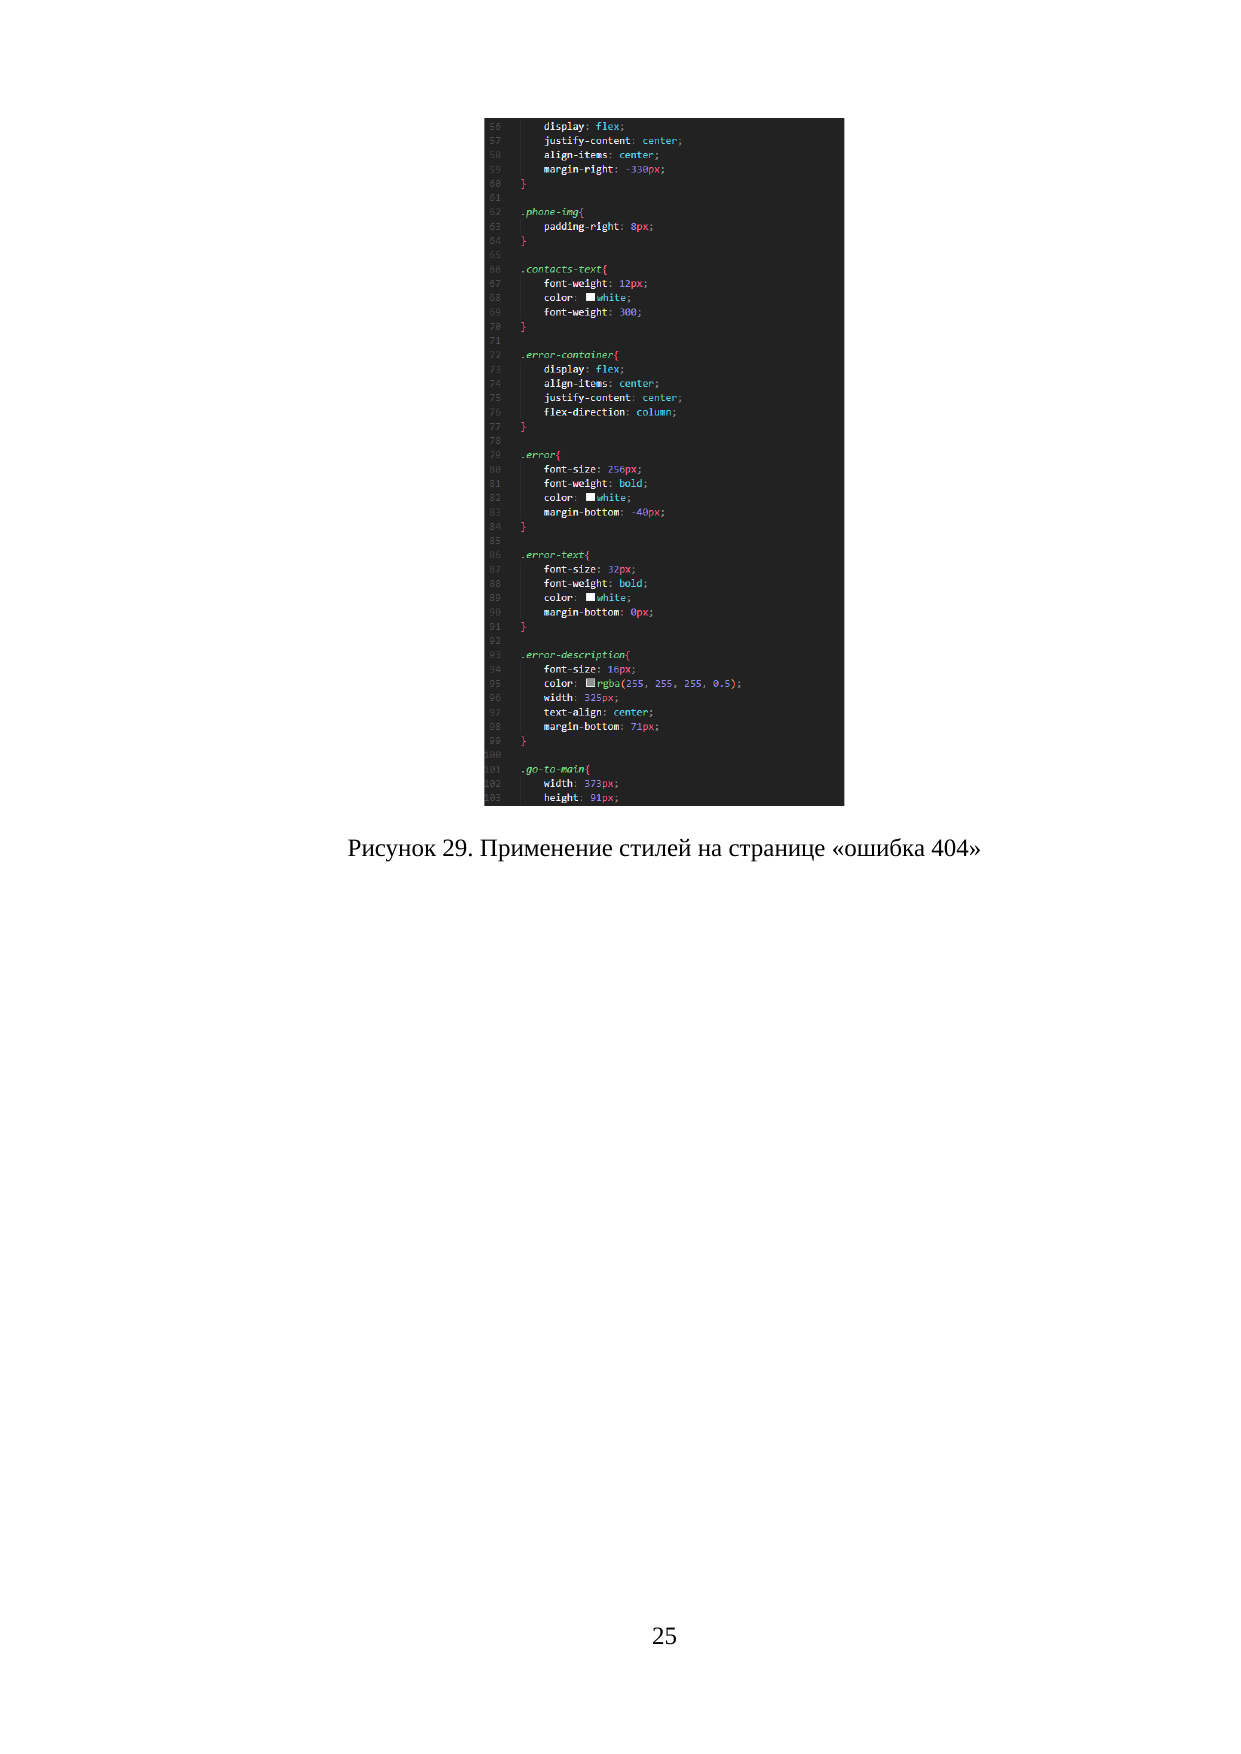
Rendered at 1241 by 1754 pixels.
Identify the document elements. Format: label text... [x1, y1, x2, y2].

picture [484, 118, 845, 806]
text Рисунок 29. Применение стилей на странице «ошибка 404» [177, 833, 1152, 861]
